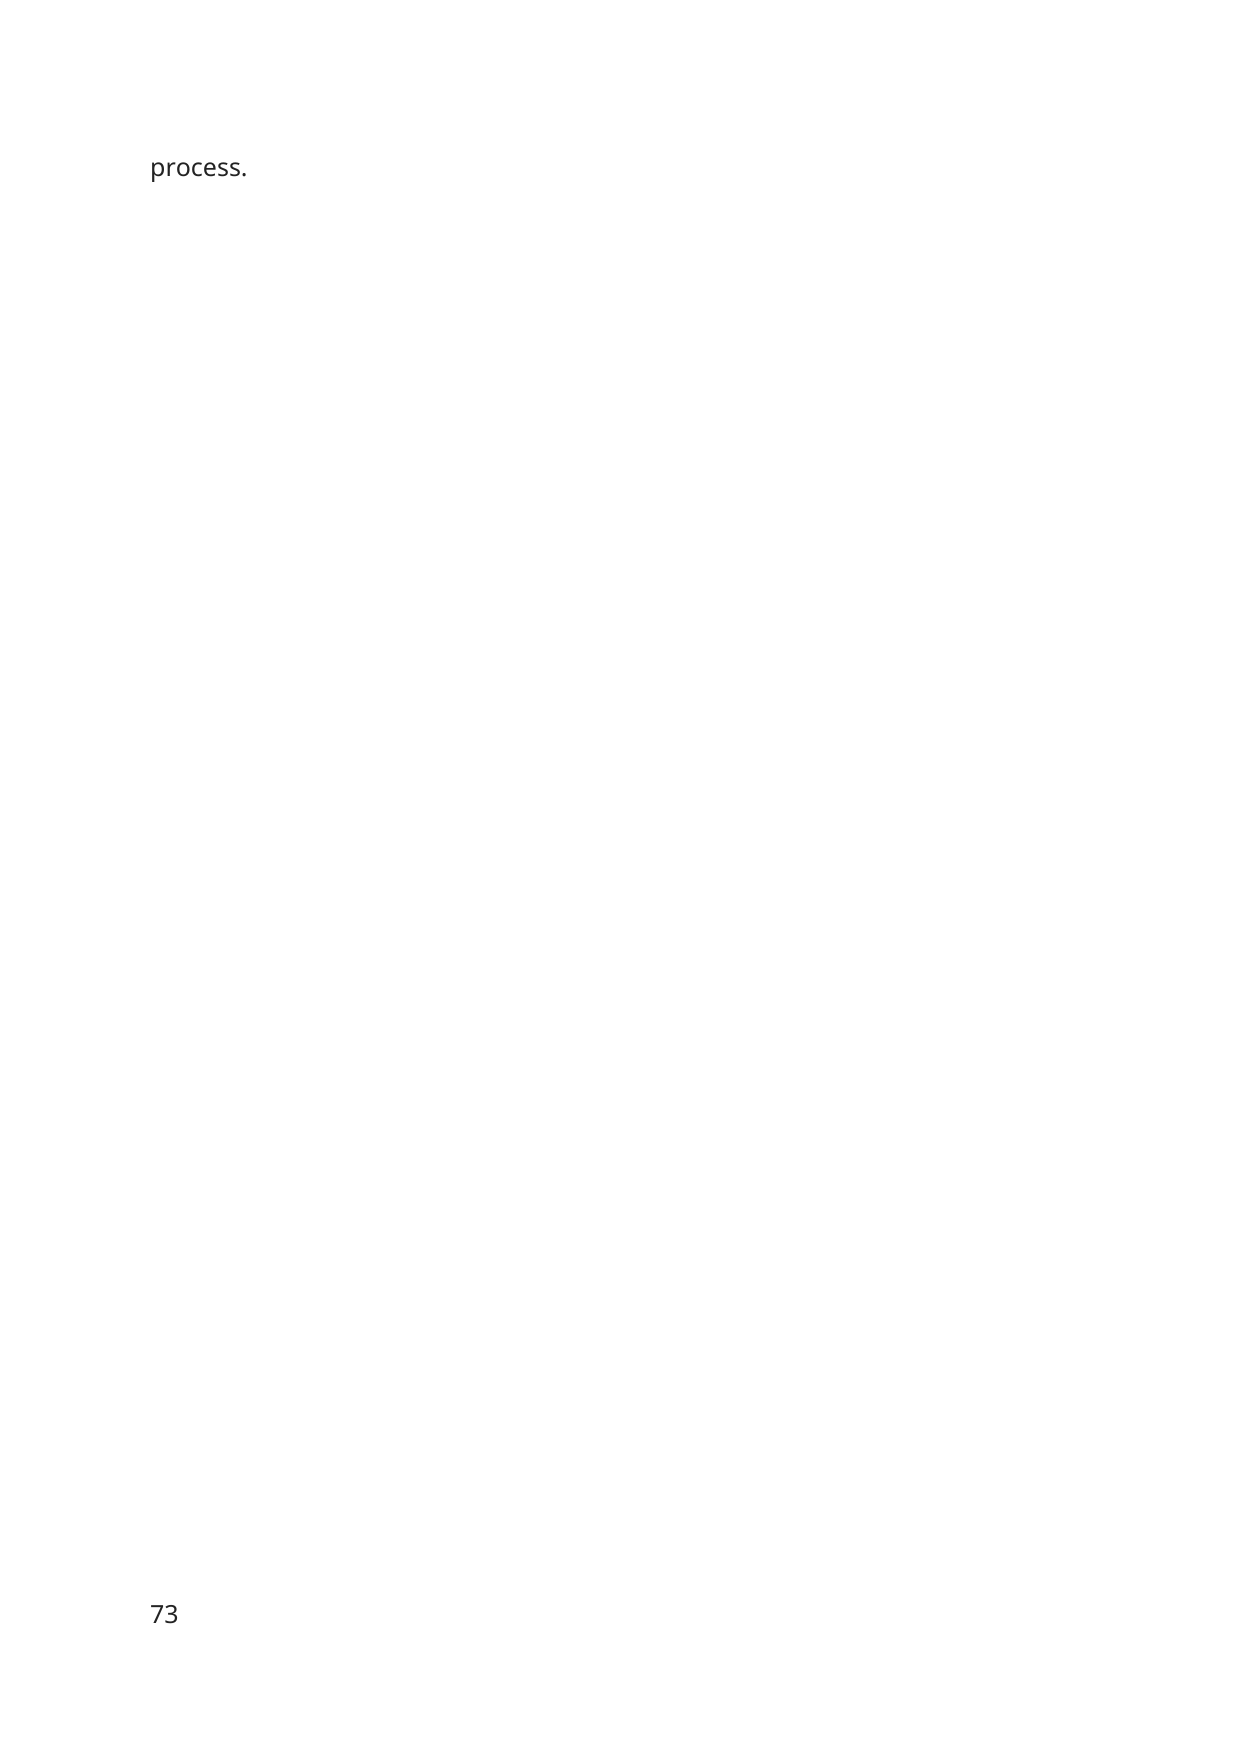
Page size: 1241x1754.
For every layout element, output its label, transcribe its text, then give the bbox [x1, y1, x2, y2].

text For the sake of sanity, we will not delve deep into exactly how the traffic gets routed. Instead, we will just look at this flow diagram of the Service Discovery process. [150, 150, 1090, 184]
